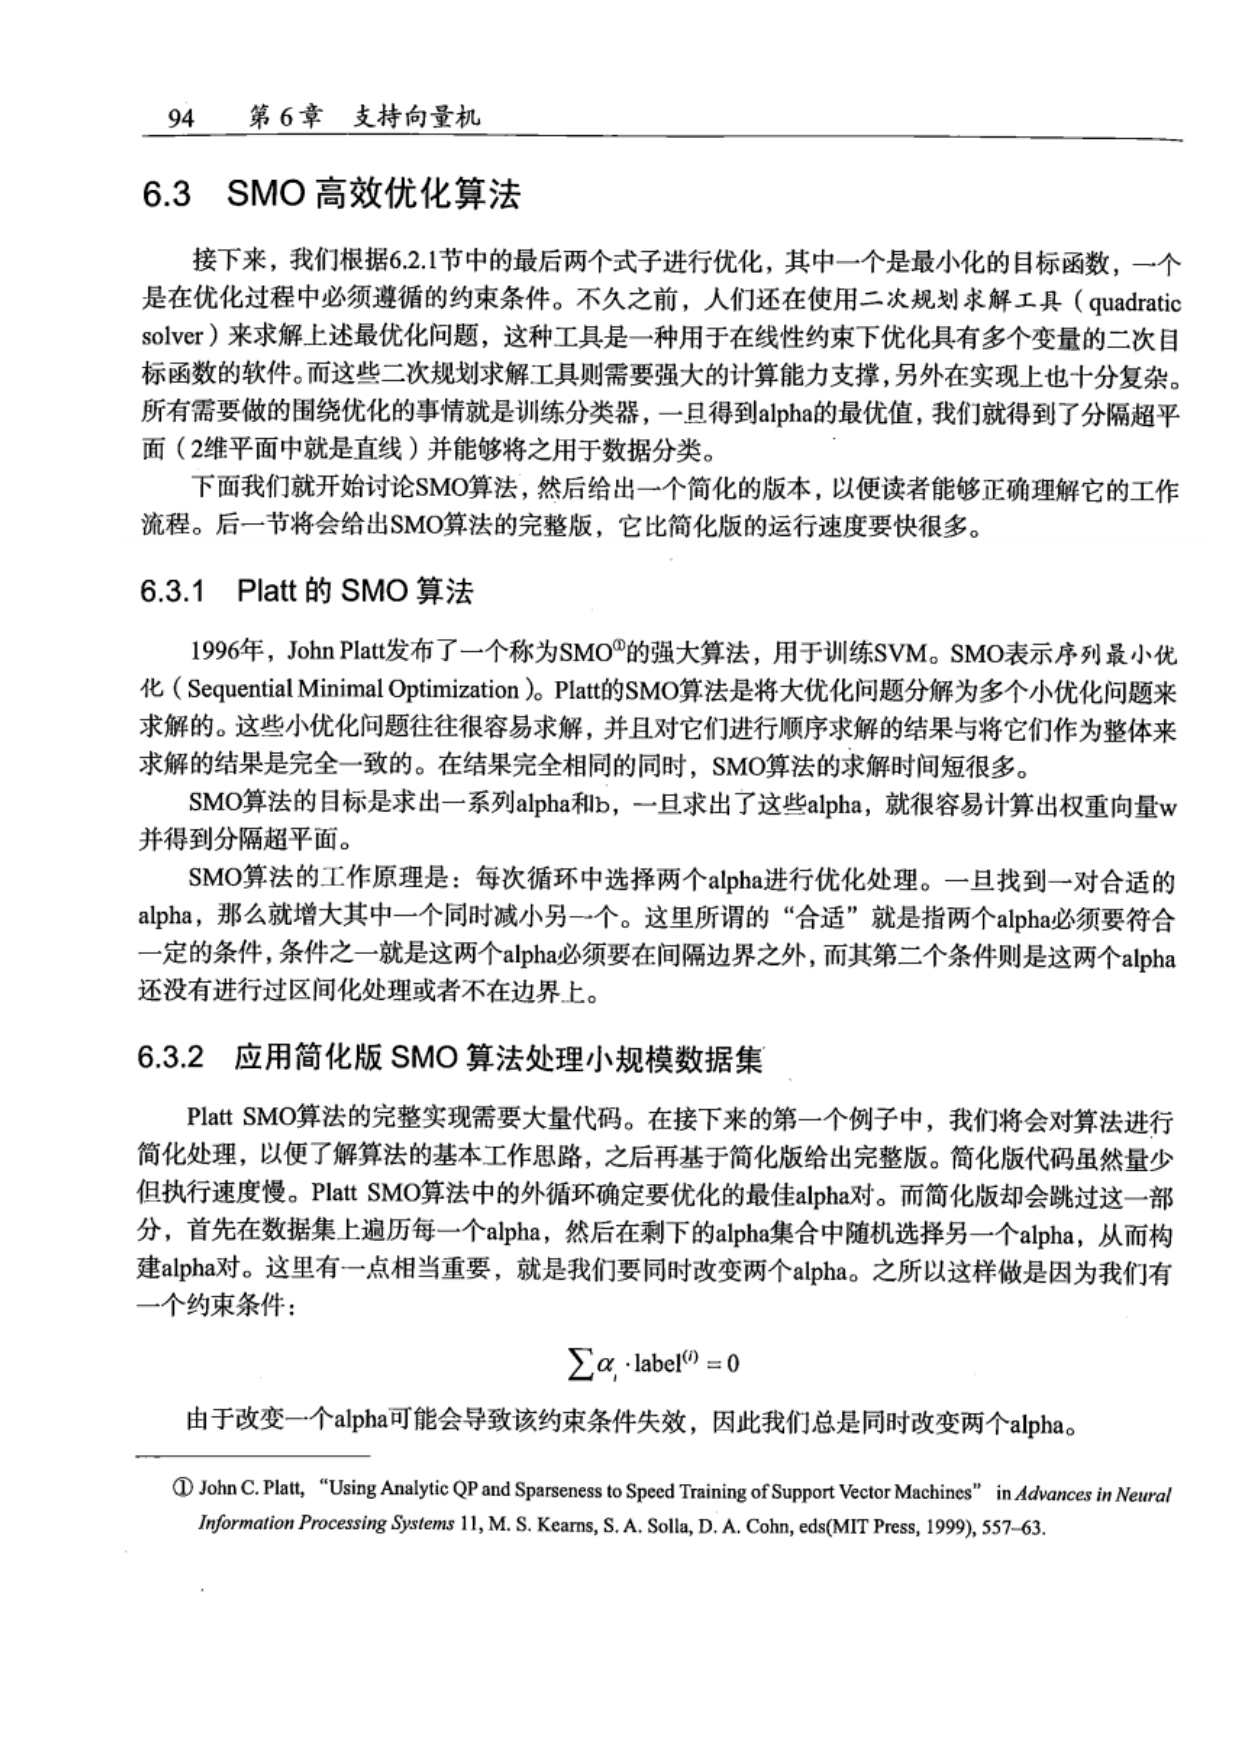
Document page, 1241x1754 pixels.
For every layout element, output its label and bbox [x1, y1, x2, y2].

picture [118, 80, 1209, 1599]
